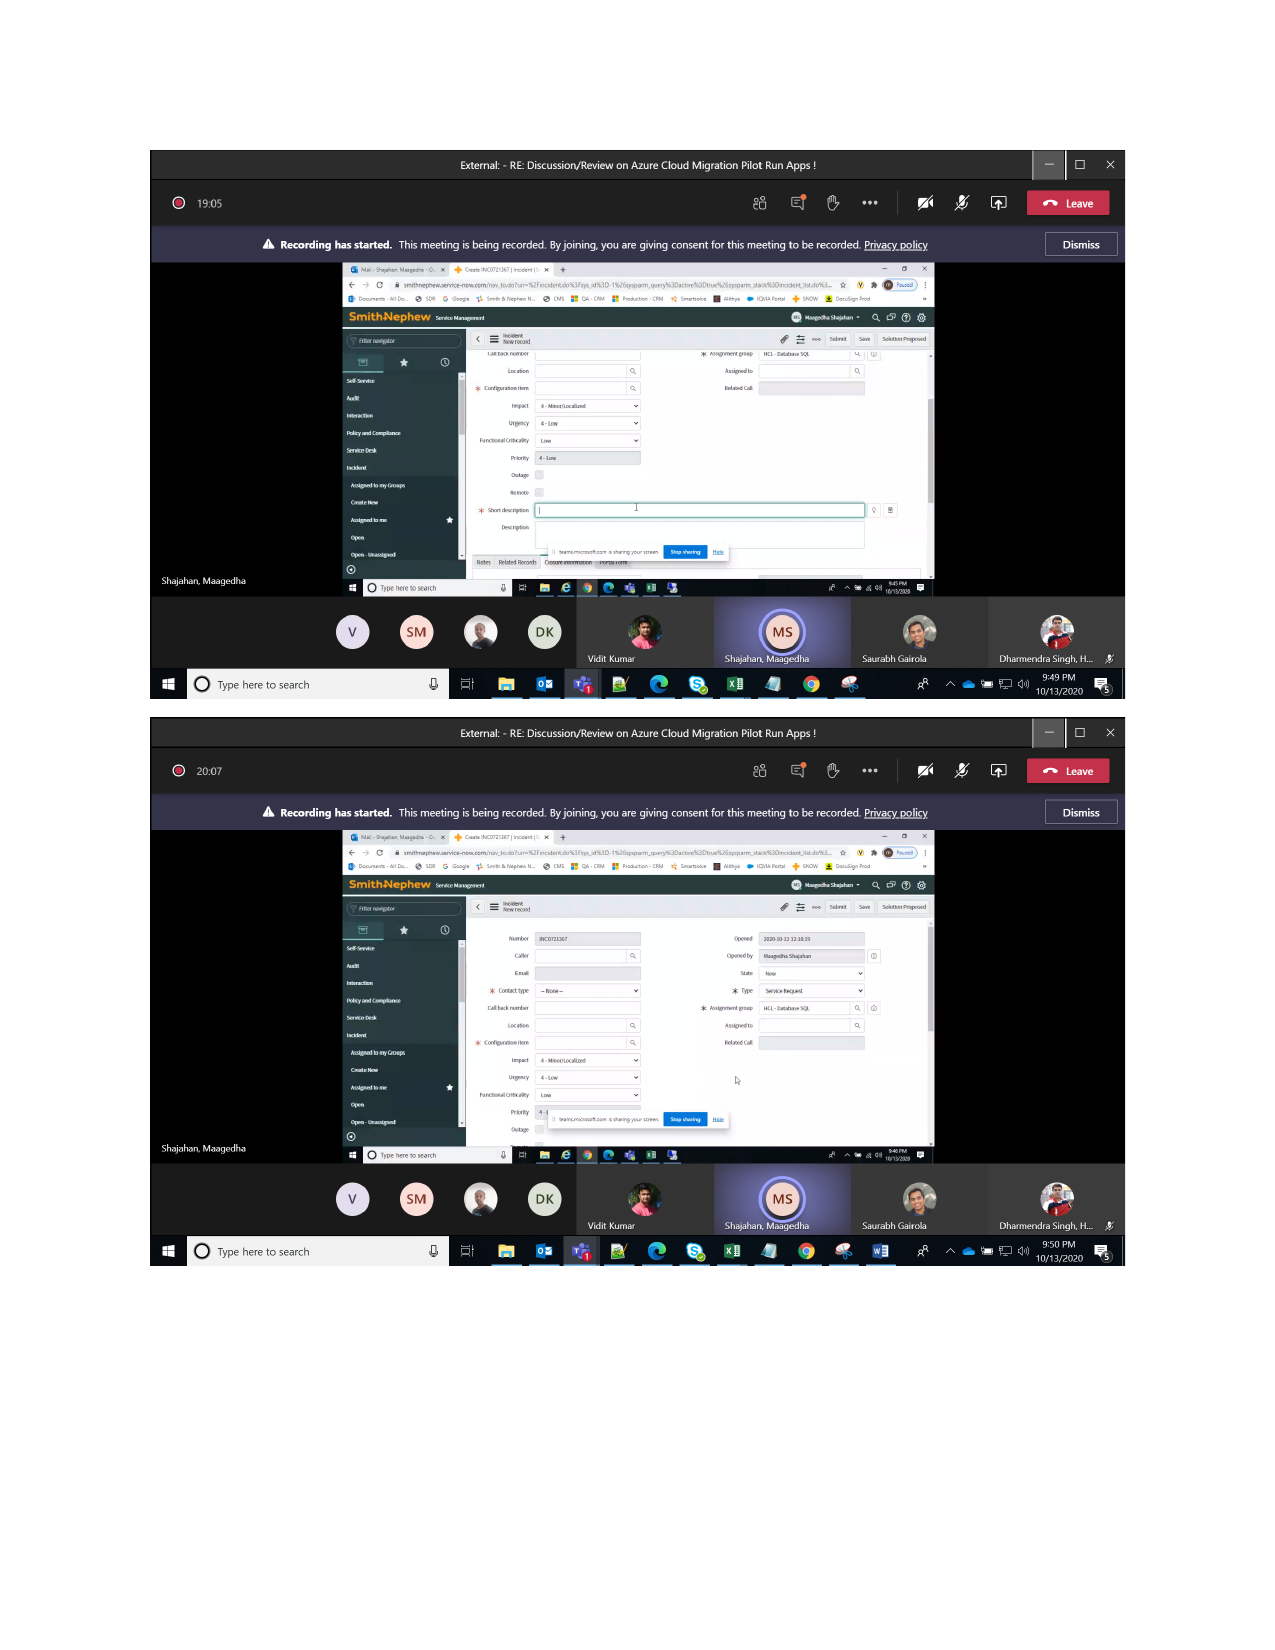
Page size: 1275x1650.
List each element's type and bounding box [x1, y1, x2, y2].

picture [150, 150, 1125, 699]
picture [150, 717, 1125, 1266]
